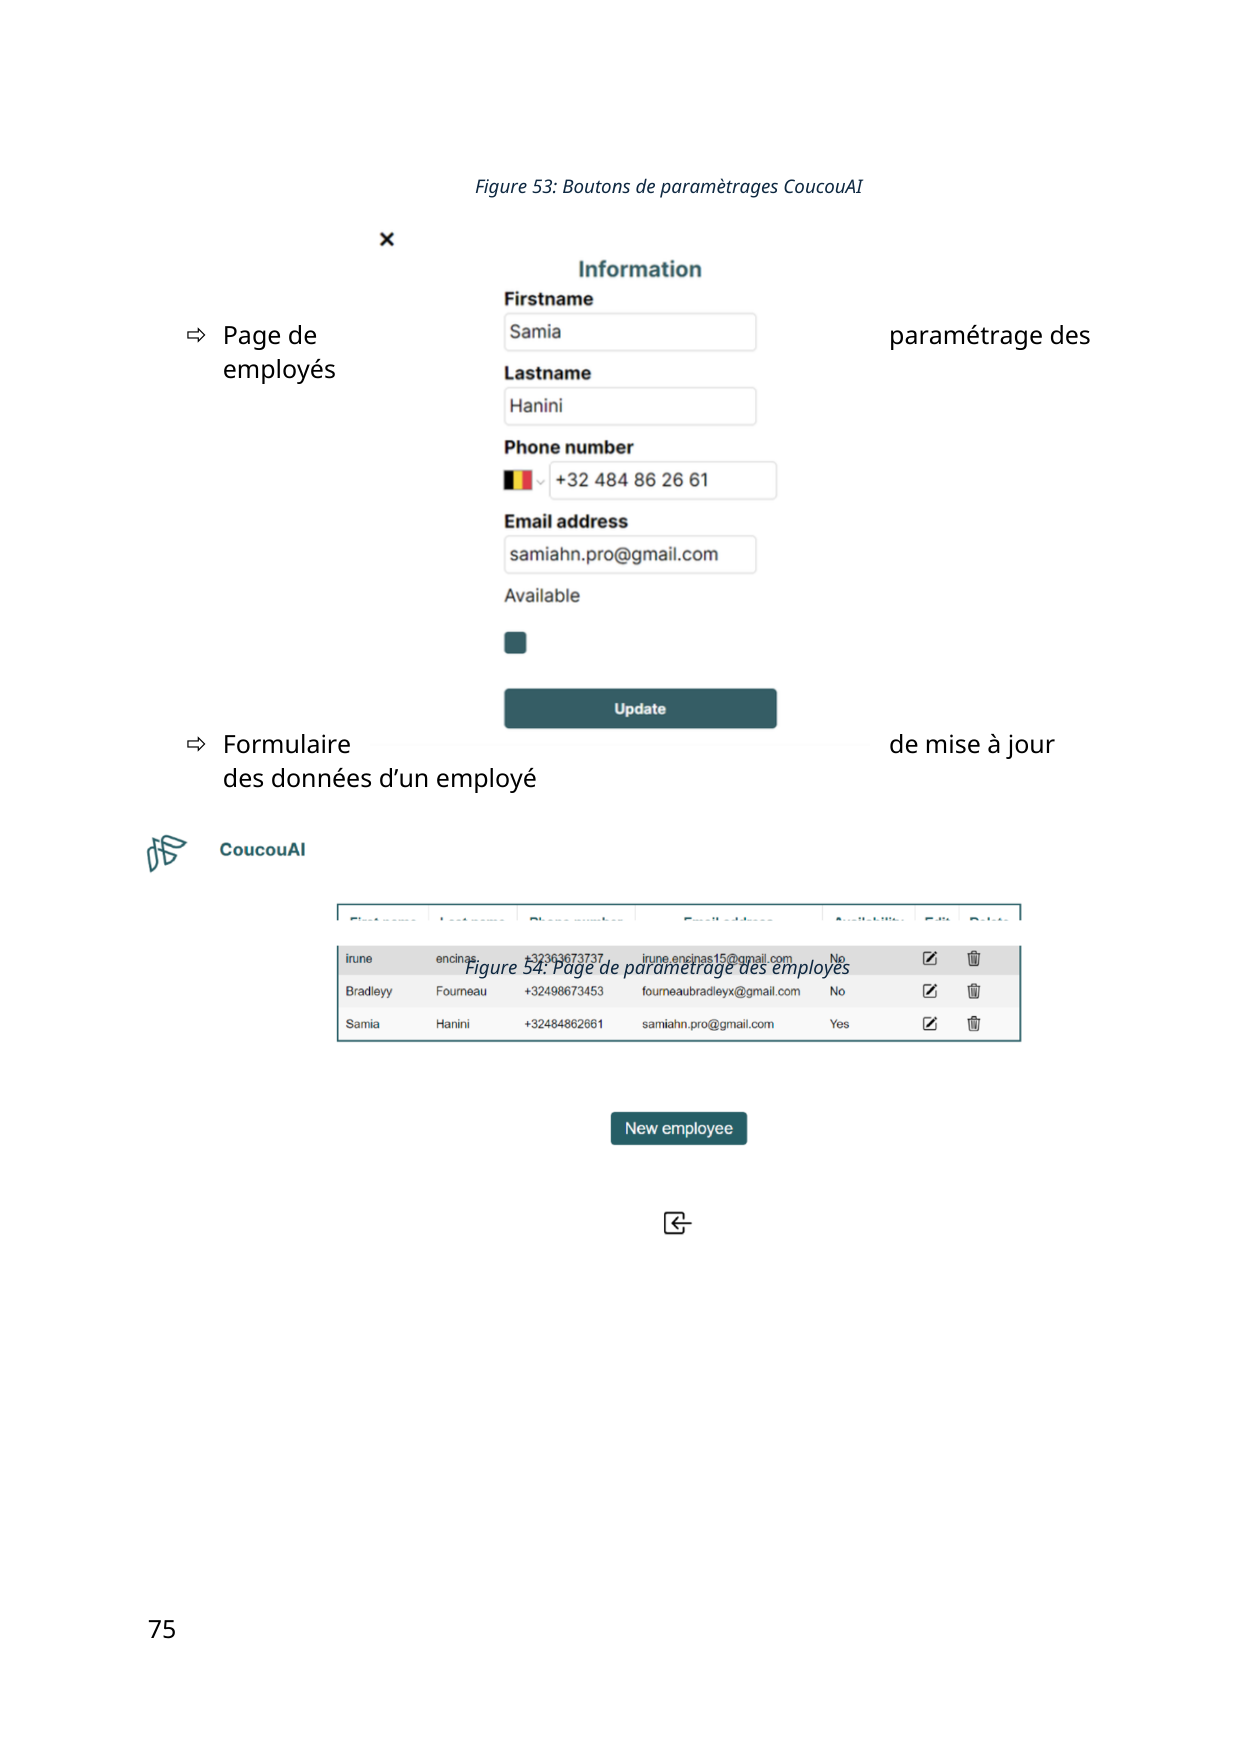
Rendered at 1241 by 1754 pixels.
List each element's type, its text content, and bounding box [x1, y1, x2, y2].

list Page de paramétrage des employés [185, 318, 370, 386]
list Page de paramétrage des employés [870, 318, 1093, 386]
list Formulaire de mise à jour des données d’un employé [185, 727, 1093, 795]
picture [115, 801, 1189, 1291]
picture [370, 224, 870, 746]
